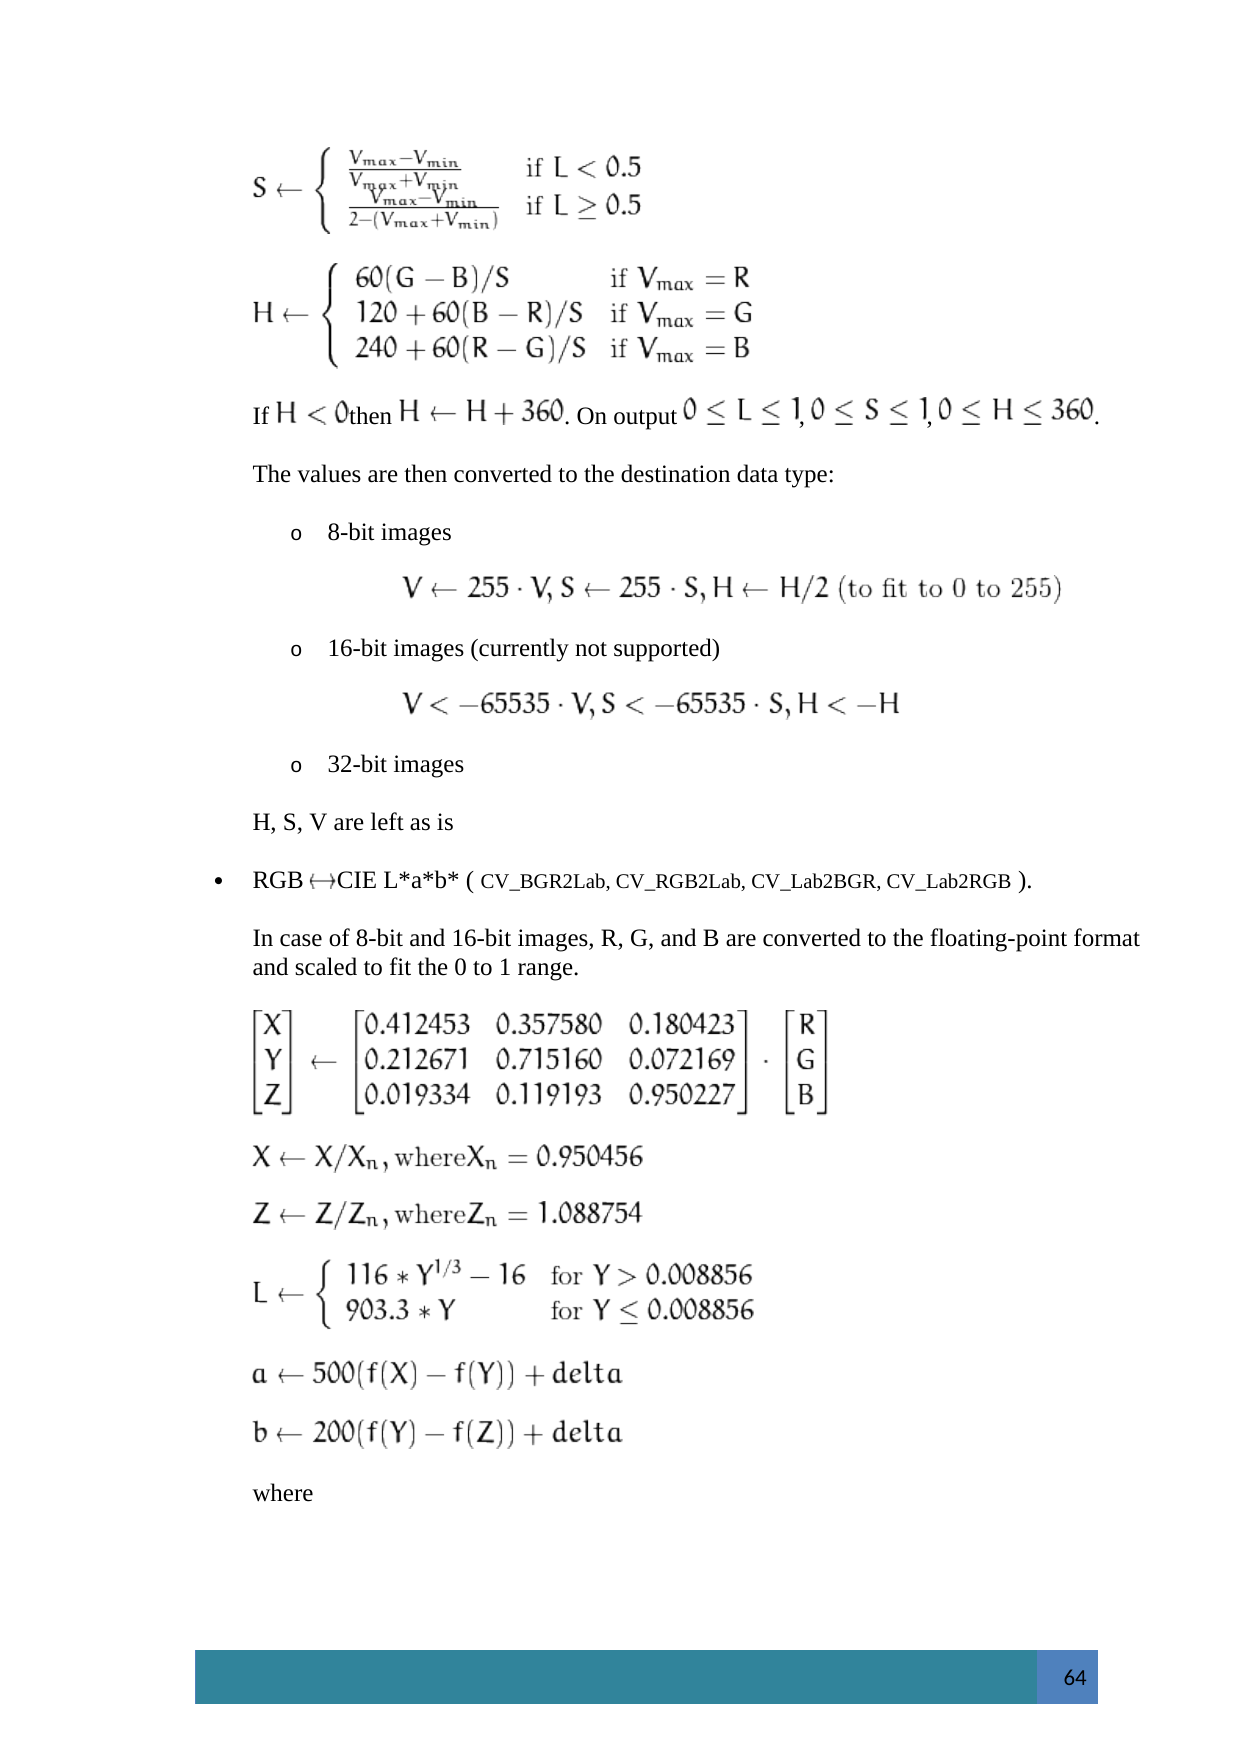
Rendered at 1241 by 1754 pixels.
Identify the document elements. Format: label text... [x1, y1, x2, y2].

picture [252, 147, 642, 234]
list 32-bit images [290, 749, 1151, 778]
picture [938, 397, 1094, 425]
picture [402, 575, 1062, 604]
picture [252, 1010, 828, 1116]
list 8-bit images [290, 517, 1151, 546]
picture [252, 263, 753, 369]
text In case of 8-bit and 16-bit images, R, G, and B are converted to the floating-point format and scaled to fit the 0 to 1 range. [252, 923, 1151, 981]
picture [252, 1144, 643, 1173]
list RGB CIE L*a*b* ( CV_BGR2Lab, CV_RGB2Lab, CV_Lab2BGR, CV_Lab2RGB ). [215, 865, 1151, 894]
picture [309, 873, 337, 889]
picture [252, 1258, 754, 1331]
text H, S, V are left as is [252, 807, 1151, 836]
list 16-bit images (currently not supported) [290, 633, 1151, 662]
picture [252, 1359, 623, 1390]
picture [811, 397, 927, 425]
text The values are then converted to the destination data type: [252, 459, 1151, 488]
picture [252, 1201, 643, 1230]
picture [252, 1418, 623, 1449]
picture [275, 400, 349, 425]
picture [398, 398, 564, 425]
text where [252, 1478, 1151, 1507]
picture [402, 691, 900, 720]
picture [683, 397, 799, 425]
